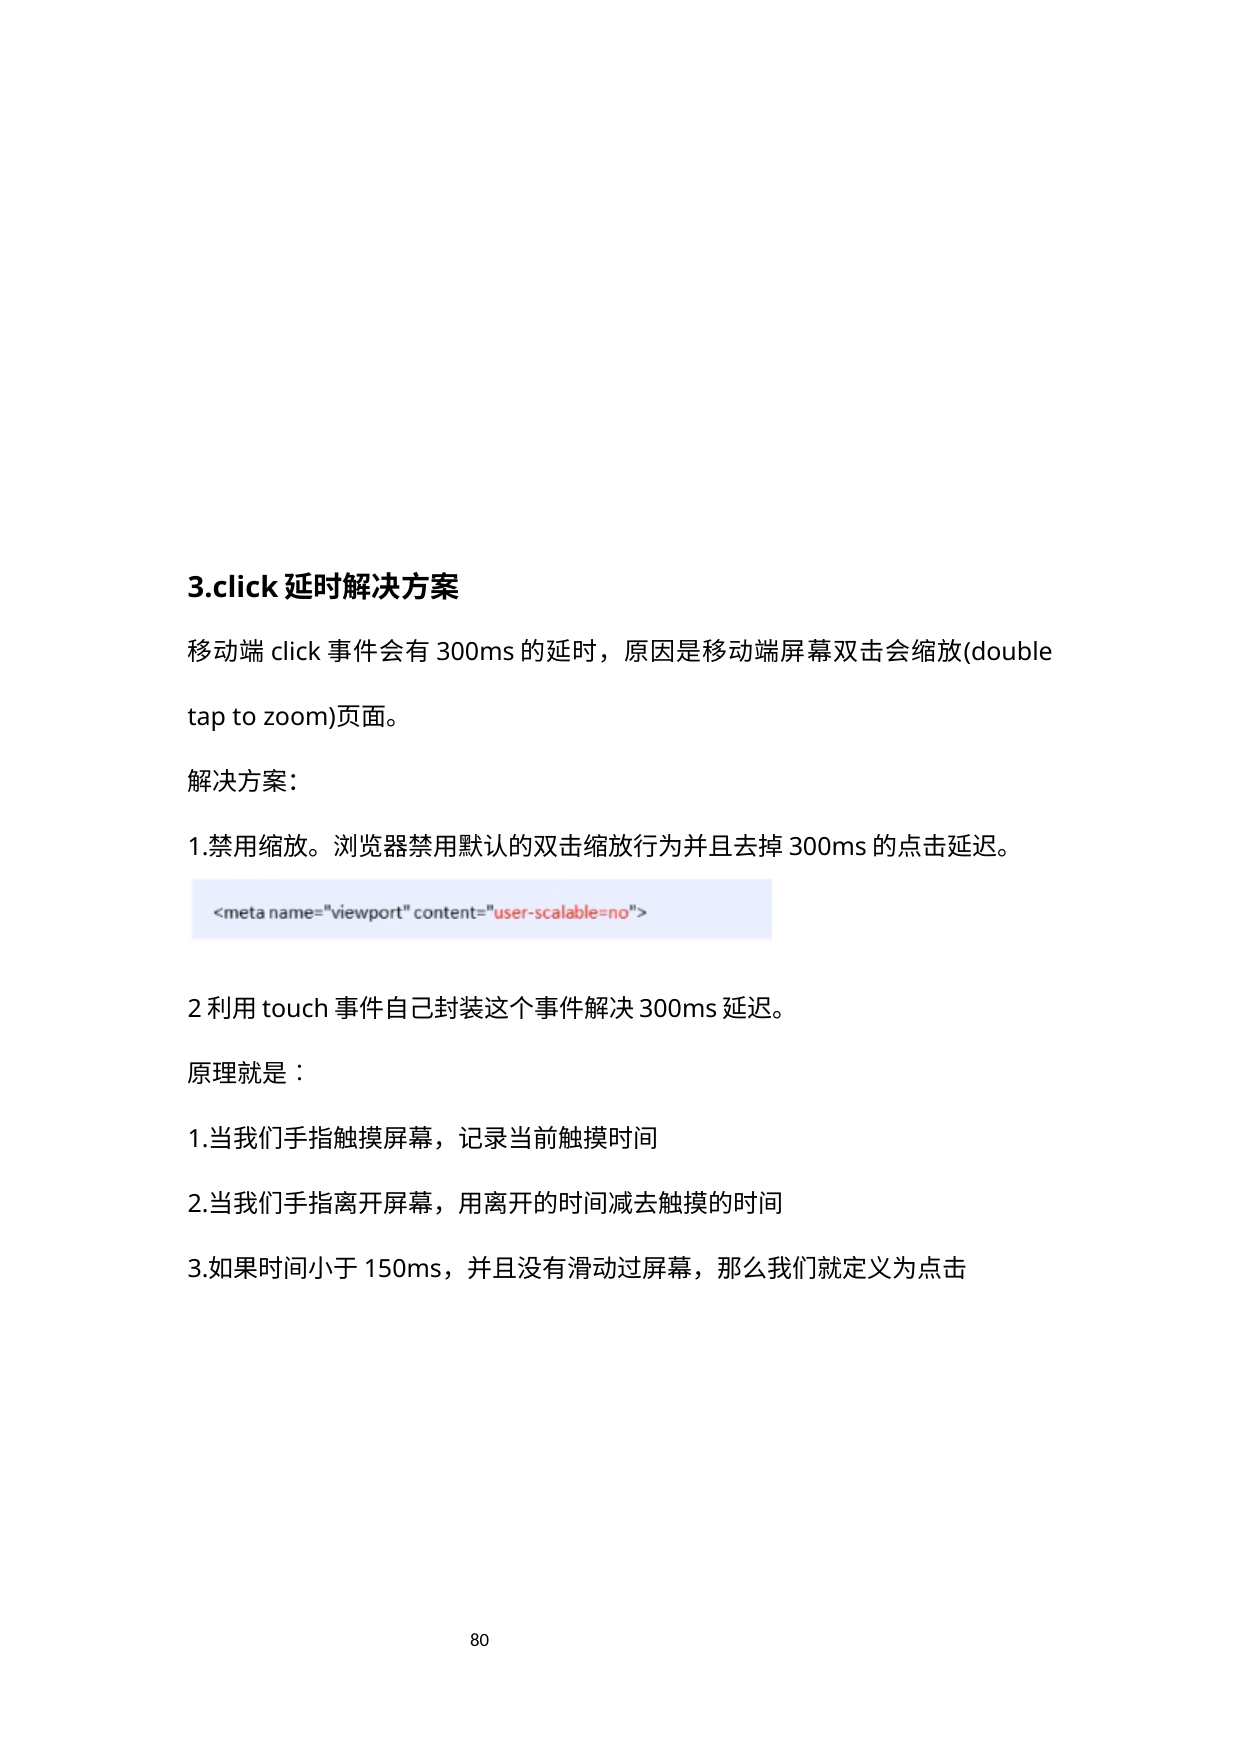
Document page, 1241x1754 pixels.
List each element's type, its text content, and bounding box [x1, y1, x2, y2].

list 2利用touch事件自己封装这个事件解决300ms延迟。 [187, 974, 1053, 1039]
list 3.如果时间小于150ms，并且没有滑动过屏幕，那么我们就定义为点击 [187, 1234, 1053, 1299]
list 原理就是︰ [187, 1039, 1053, 1104]
picture [187, 877, 772, 943]
list 解决方案： [187, 747, 1053, 812]
list 移动端click事件会有300ms的延时，原因是移动端屏幕双击会缩放(double tap to zoom)页面。 [187, 617, 1053, 747]
list 1.禁用缩放。浏览器禁用默认的双击缩放行为并且去掉300ms的点击延迟。 [187, 812, 1053, 877]
list 3.click延时解决方案 [187, 552, 1053, 617]
list 2.当我们手指离开屏幕，用离开的时间减去触摸的时间 [187, 1169, 1053, 1234]
list 1.当我们手指触摸屏幕，记录当前触摸时间 [187, 1104, 1053, 1169]
